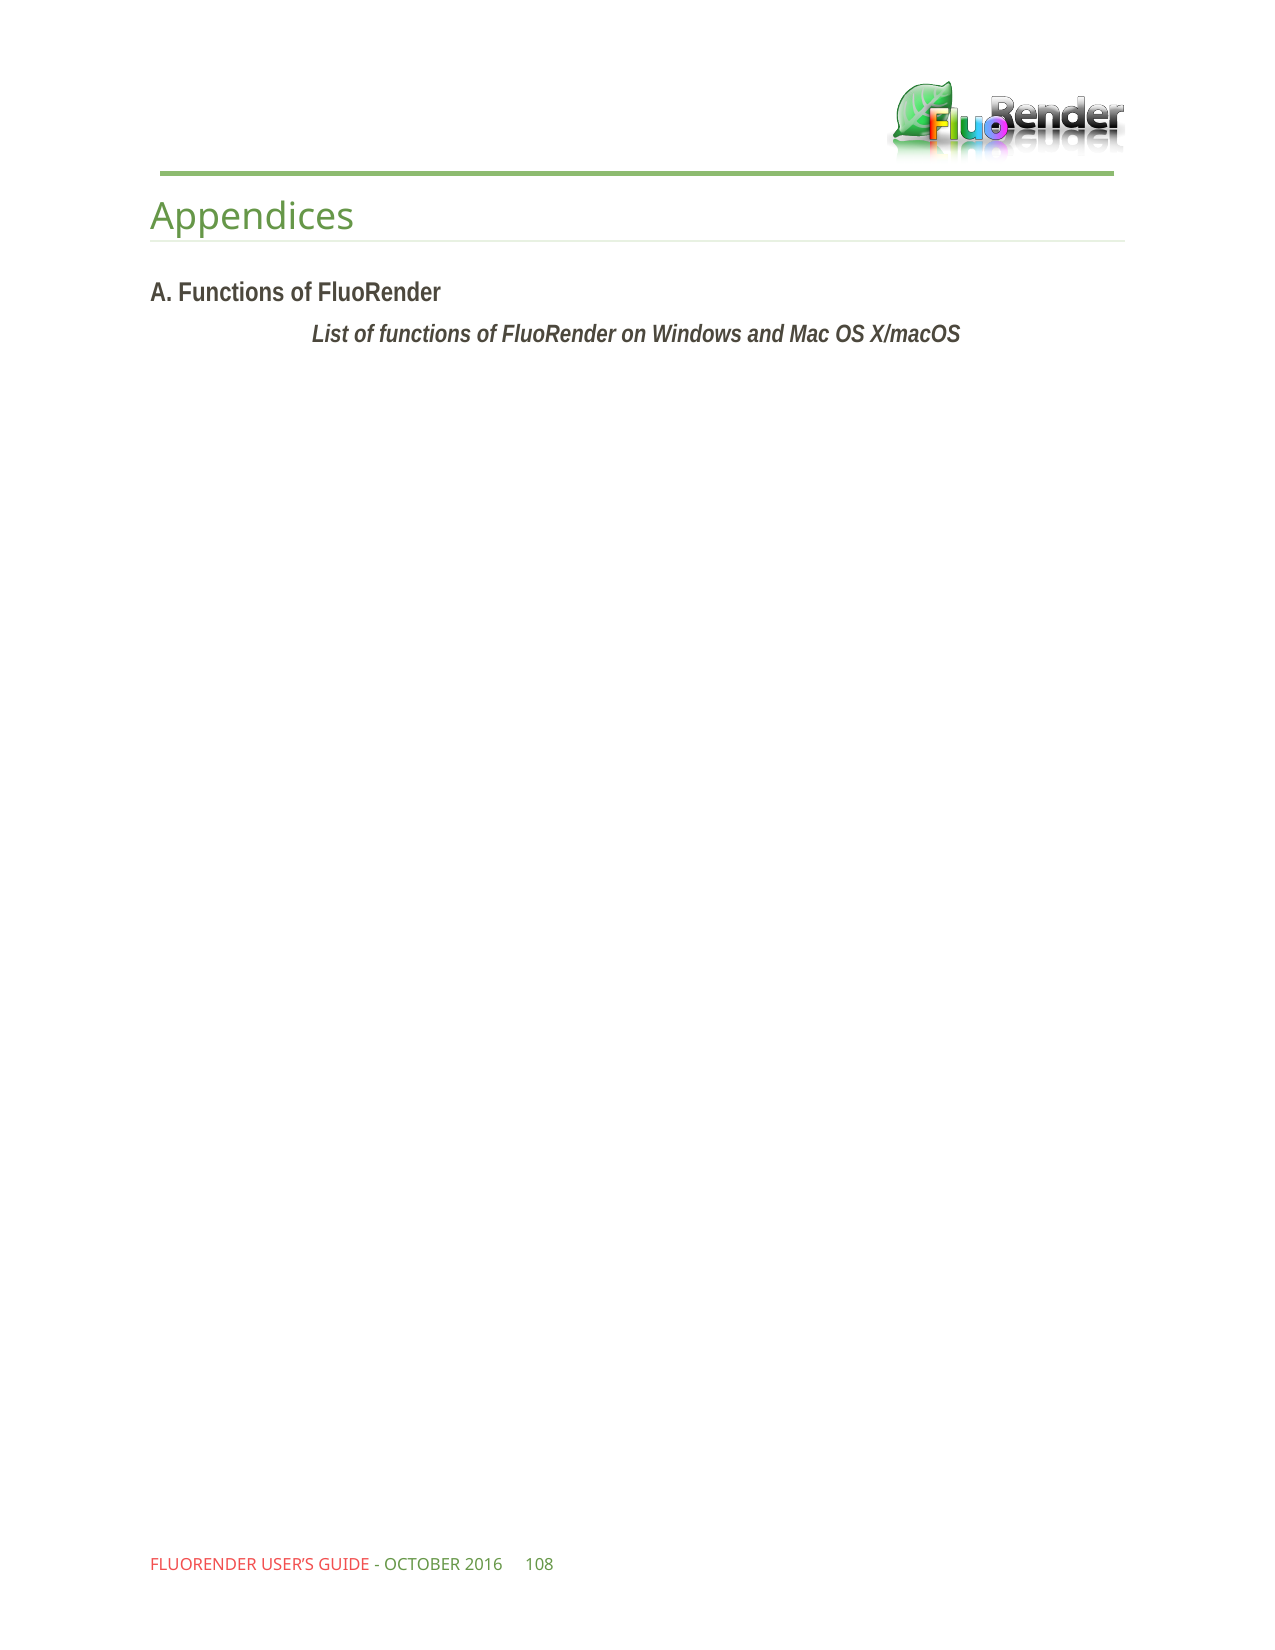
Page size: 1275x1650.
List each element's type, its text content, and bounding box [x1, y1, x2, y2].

subtitle List of functions of FluoRender on Windows and Mac OS X/macOS [150, 319, 1125, 348]
picture [887, 75, 1125, 165]
subtitle A. Functions of FluoRender [150, 276, 1125, 307]
subtitle Appendices [150, 189, 1125, 240]
